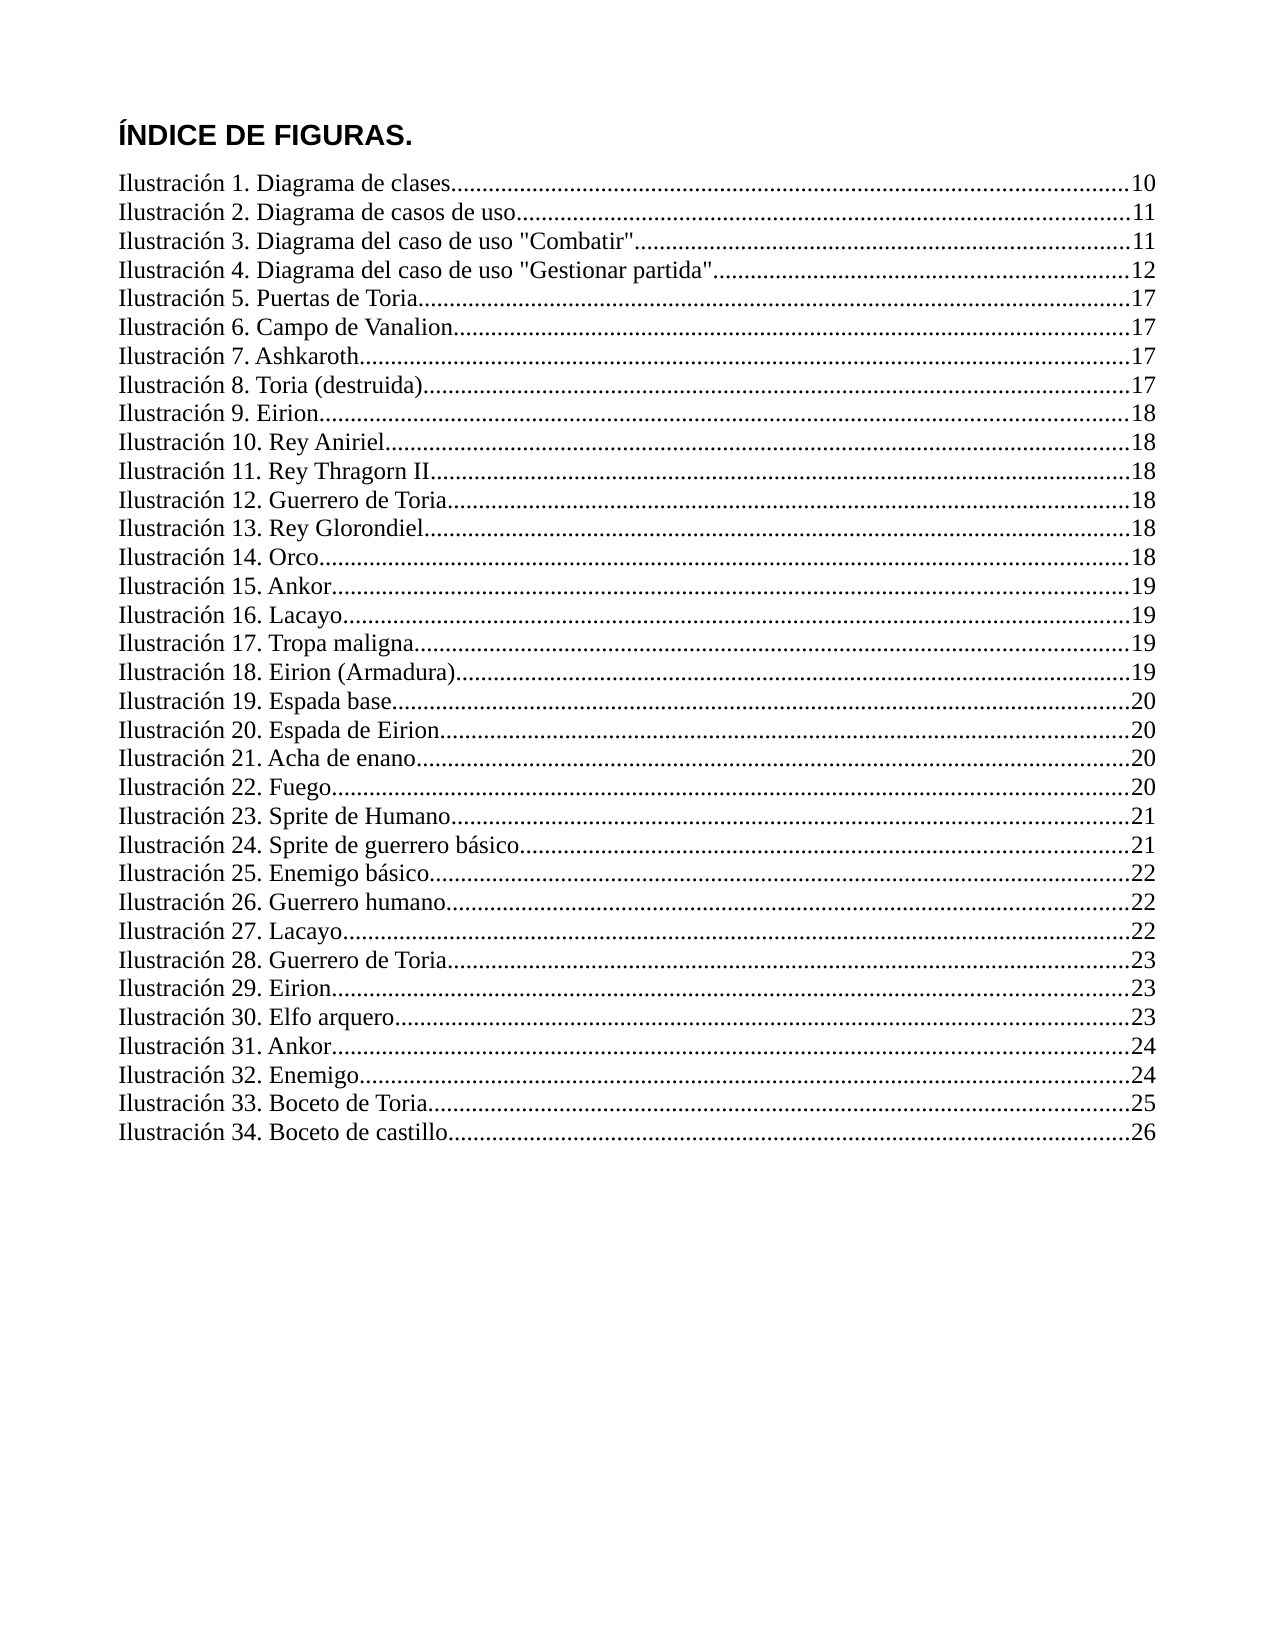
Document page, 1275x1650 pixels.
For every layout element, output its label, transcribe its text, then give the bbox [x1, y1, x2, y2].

text Ilustración 10. Rey Aniriel 18 [118, 427, 1157, 456]
text Ilustración 9. Eirion 18 [118, 398, 1157, 427]
text Ilustración 13. Rey Glorondiel 18 [118, 513, 1157, 542]
text Ilustración 30. Elfo arquero 23 [118, 1002, 1157, 1031]
text Ilustración 21. Acha de enano 20 [118, 743, 1157, 772]
text ÍNDICE DE FIGURAS. [118, 118, 1157, 152]
text Ilustración 3. Diagrama del caso de uso "Combatir" 11 [118, 226, 1157, 255]
text Ilustración 34. Boceto de castillo 26 [118, 1117, 1157, 1146]
text Ilustración 5. Puertas de Toria 17 [118, 283, 1157, 312]
text Ilustración 28. Guerrero de Toria 23 [118, 945, 1157, 973]
text Ilustración 25. Enemigo básico 22 [118, 858, 1157, 887]
text Ilustración 22. Fuego 20 [118, 772, 1157, 801]
text Ilustración 12. Guerrero de Toria 18 [118, 485, 1157, 513]
text Ilustración 8. Toria (destruida) 17 [118, 370, 1157, 398]
text Ilustración 27. Lacayo 22 [118, 916, 1157, 945]
text Ilustración 19. Espada base 20 [118, 686, 1157, 715]
text Ilustración 11. Rey Thragorn II 18 [118, 456, 1157, 485]
text Ilustración 14. Orco 18 [118, 542, 1157, 571]
text Ilustración 33. Boceto de Toria 25 [118, 1088, 1157, 1117]
text Ilustración 6. Campo de Vanalion 17 [118, 312, 1157, 341]
text Ilustración 2. Diagrama de casos de uso 11 [118, 197, 1157, 226]
text Ilustración 17. Tropa maligna 19 [118, 628, 1157, 657]
text Ilustración 15. Ankor 19 [118, 571, 1157, 600]
text Ilustración 24. Sprite de guerrero básico 21 [118, 830, 1157, 858]
text Ilustración 16. Lacayo 19 [118, 600, 1157, 628]
text Ilustración 32. Enemigo 24 [118, 1060, 1157, 1088]
text Ilustración 18. Eirion (Armadura) 19 [118, 657, 1157, 686]
text Ilustración 4. Diagrama del caso de uso "Gestionar partida" 12 [118, 255, 1157, 283]
text Ilustración 26. Guerrero humano 22 [118, 887, 1157, 916]
text Ilustración 20. Espada de Eirion 20 [118, 715, 1157, 743]
text Ilustración 7. Ashkaroth 17 [118, 341, 1157, 370]
text Ilustración 29. Eirion 23 [118, 973, 1157, 1002]
text Ilustración 23. Sprite de Humano 21 [118, 801, 1157, 830]
text Ilustración 31. Ankor 24 [118, 1031, 1157, 1060]
text Ilustración 1. Diagrama de clases 10 [118, 168, 1157, 197]
